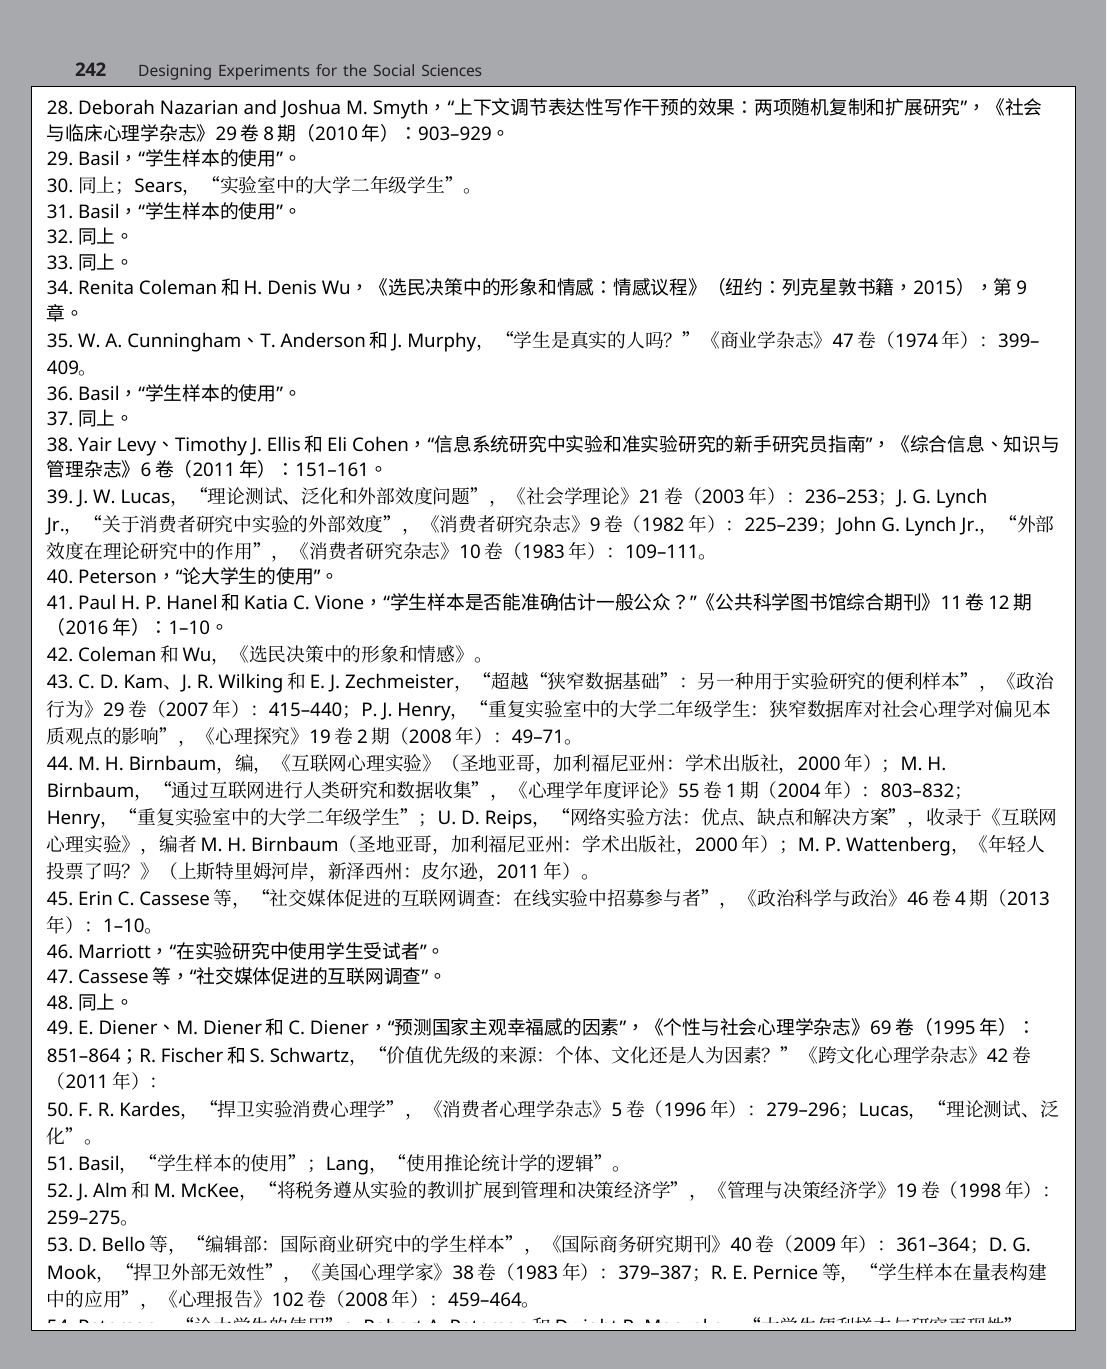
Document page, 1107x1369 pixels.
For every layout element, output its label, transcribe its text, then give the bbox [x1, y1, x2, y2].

text 242 Designing Experiments for the Social Sciences [75, 56, 1083, 82]
